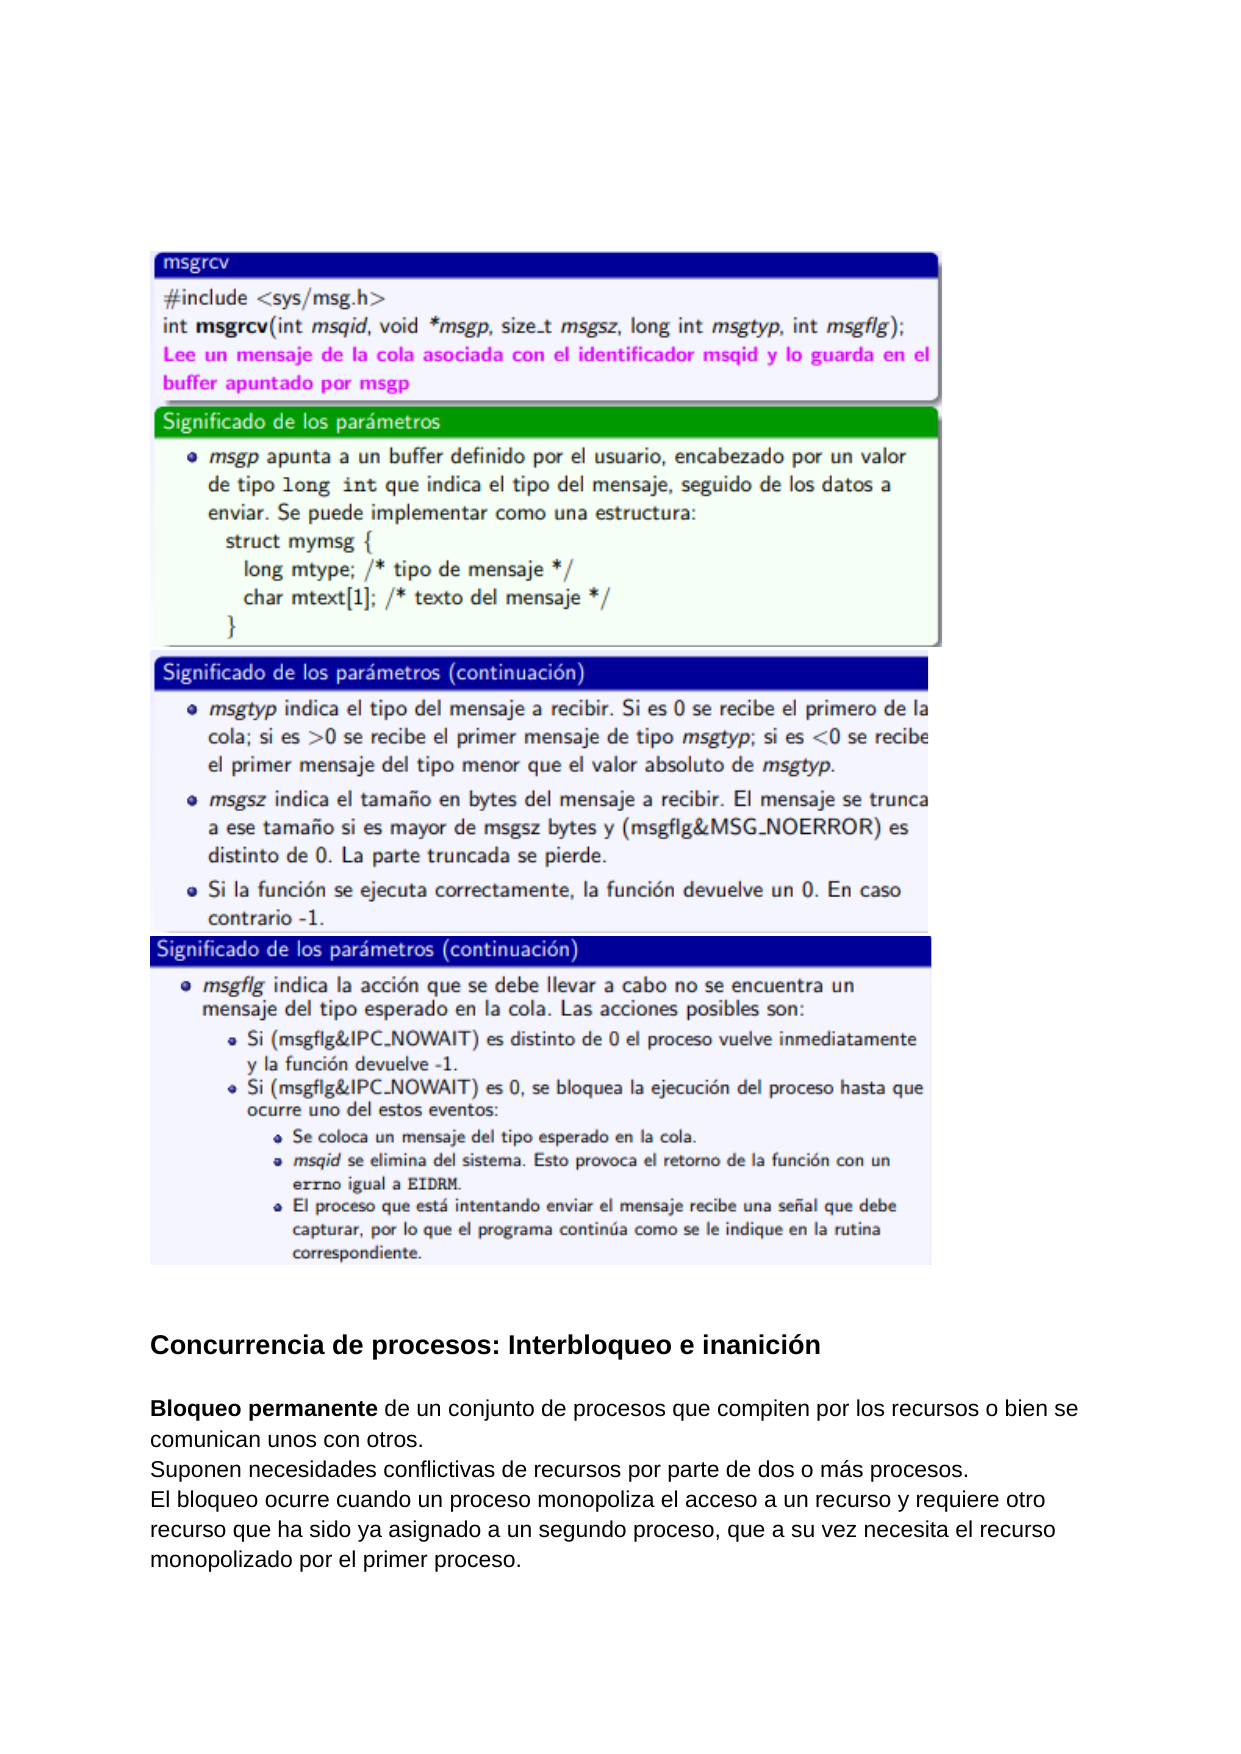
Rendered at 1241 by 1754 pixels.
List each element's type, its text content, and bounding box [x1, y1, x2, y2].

text Suponen necesidades conflictivas de recursos por parte de dos o más procesos. [150, 1456, 1090, 1482]
text Concurrencia de procesos: Interbloqueo e inanición [150, 1329, 1090, 1361]
picture [150, 936, 932, 1265]
picture [150, 650, 929, 933]
picture [150, 251, 943, 647]
text El bloqueo ocurre cuando un proceso monopoliza el acceso a un recurso y requiere otro recurso que ha sido ya asignado a un segundo proceso, que a su vez necesita el recurso monopolizado por el primer proceso. [150, 1486, 1090, 1573]
text Bloqueo permanente de un conjunto de procesos que compiten por los recursos o bien se comunican unos con otros. [150, 1395, 1090, 1452]
